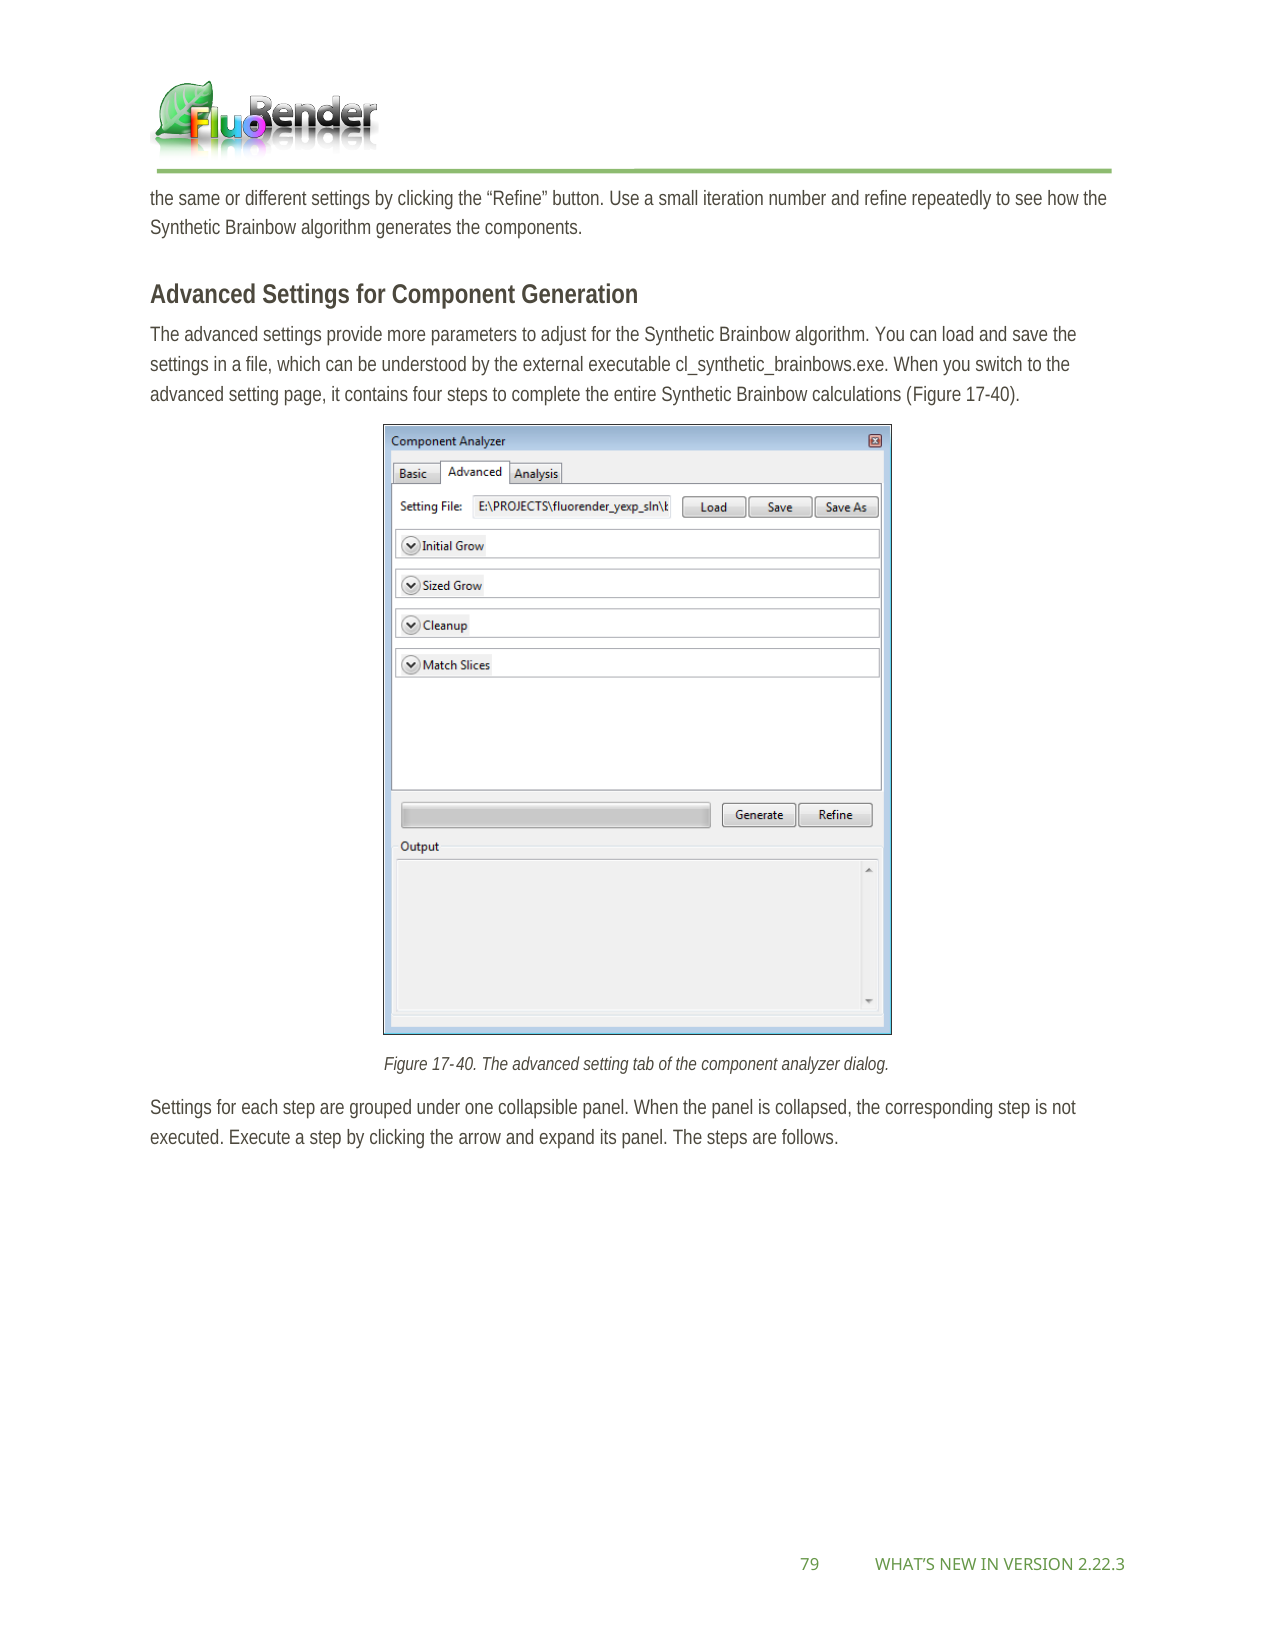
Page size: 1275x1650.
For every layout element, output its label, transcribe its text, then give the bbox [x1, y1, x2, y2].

text Settings for each step are grouped under one collapsible panel. When the panel is collapsed, the corresponding step is not executed. Execute a step by clicking the arrow and expand its panel. The steps are follows. [150, 1095, 1125, 1149]
picture [150, 75, 379, 162]
picture [383, 424, 892, 1035]
subtitle Advanced Settings for Component Generation [150, 278, 1125, 309]
